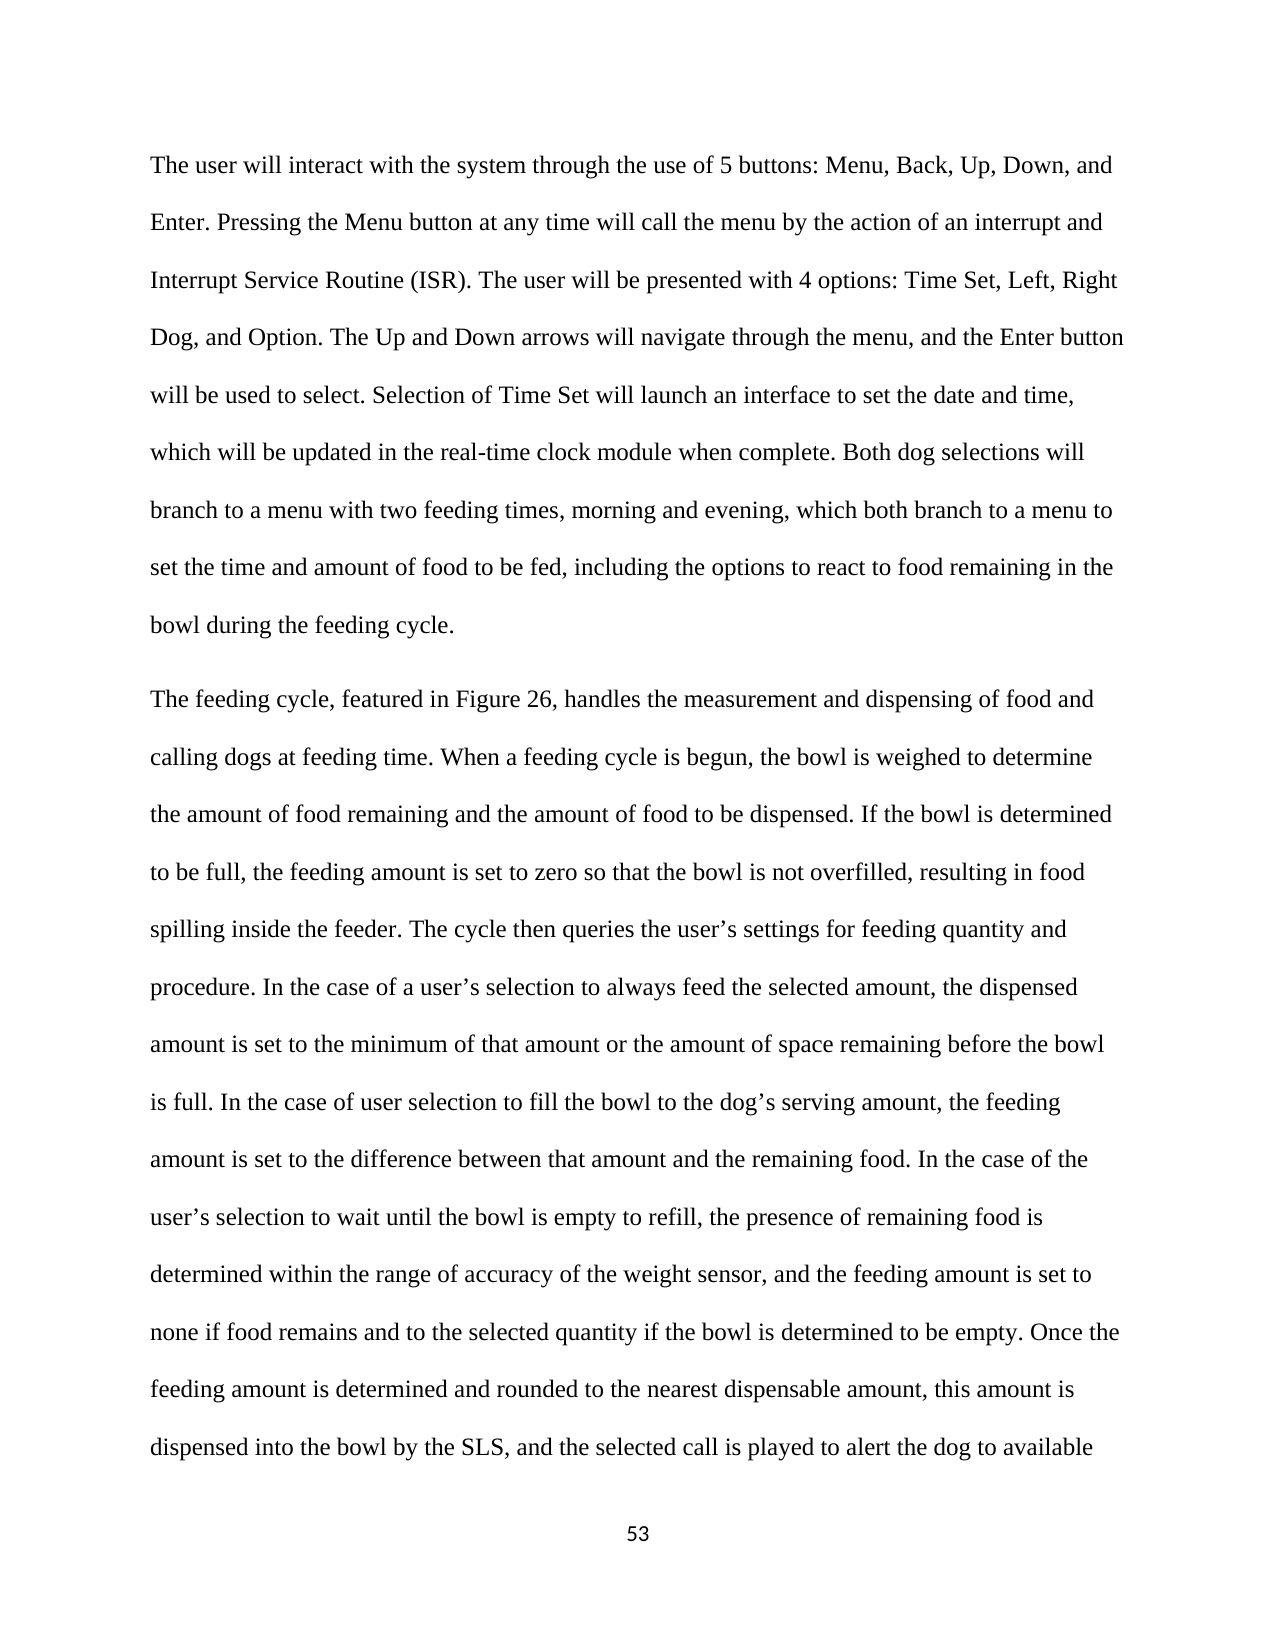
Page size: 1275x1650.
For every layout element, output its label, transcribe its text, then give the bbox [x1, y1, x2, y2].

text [150, 684, 1125, 1460]
text The user will interact with the system through the use of 5 buttons: Menu, Back, Up, Down, and Enter. Pressing the Menu button at any time will call the menu by the action of an interrupt and Interrupt Service Routine (ISR). The user will be presented with 4 options: Time Set, Left, Right Dog, and Option. The Up and Down arrows will navigate through the menu, and the Enter button will be used to select. Selection of Time Set will launch an interface to set the date and time, which will be updated in the real-time clock module when complete. Both dog selections will branch to a menu with two feeding times, morning and evening, which both branch to a menu to set the time and amount of food to be fed, including the options to react to food remaining in the bowl during the feeding cycle. [150, 150, 1125, 639]
